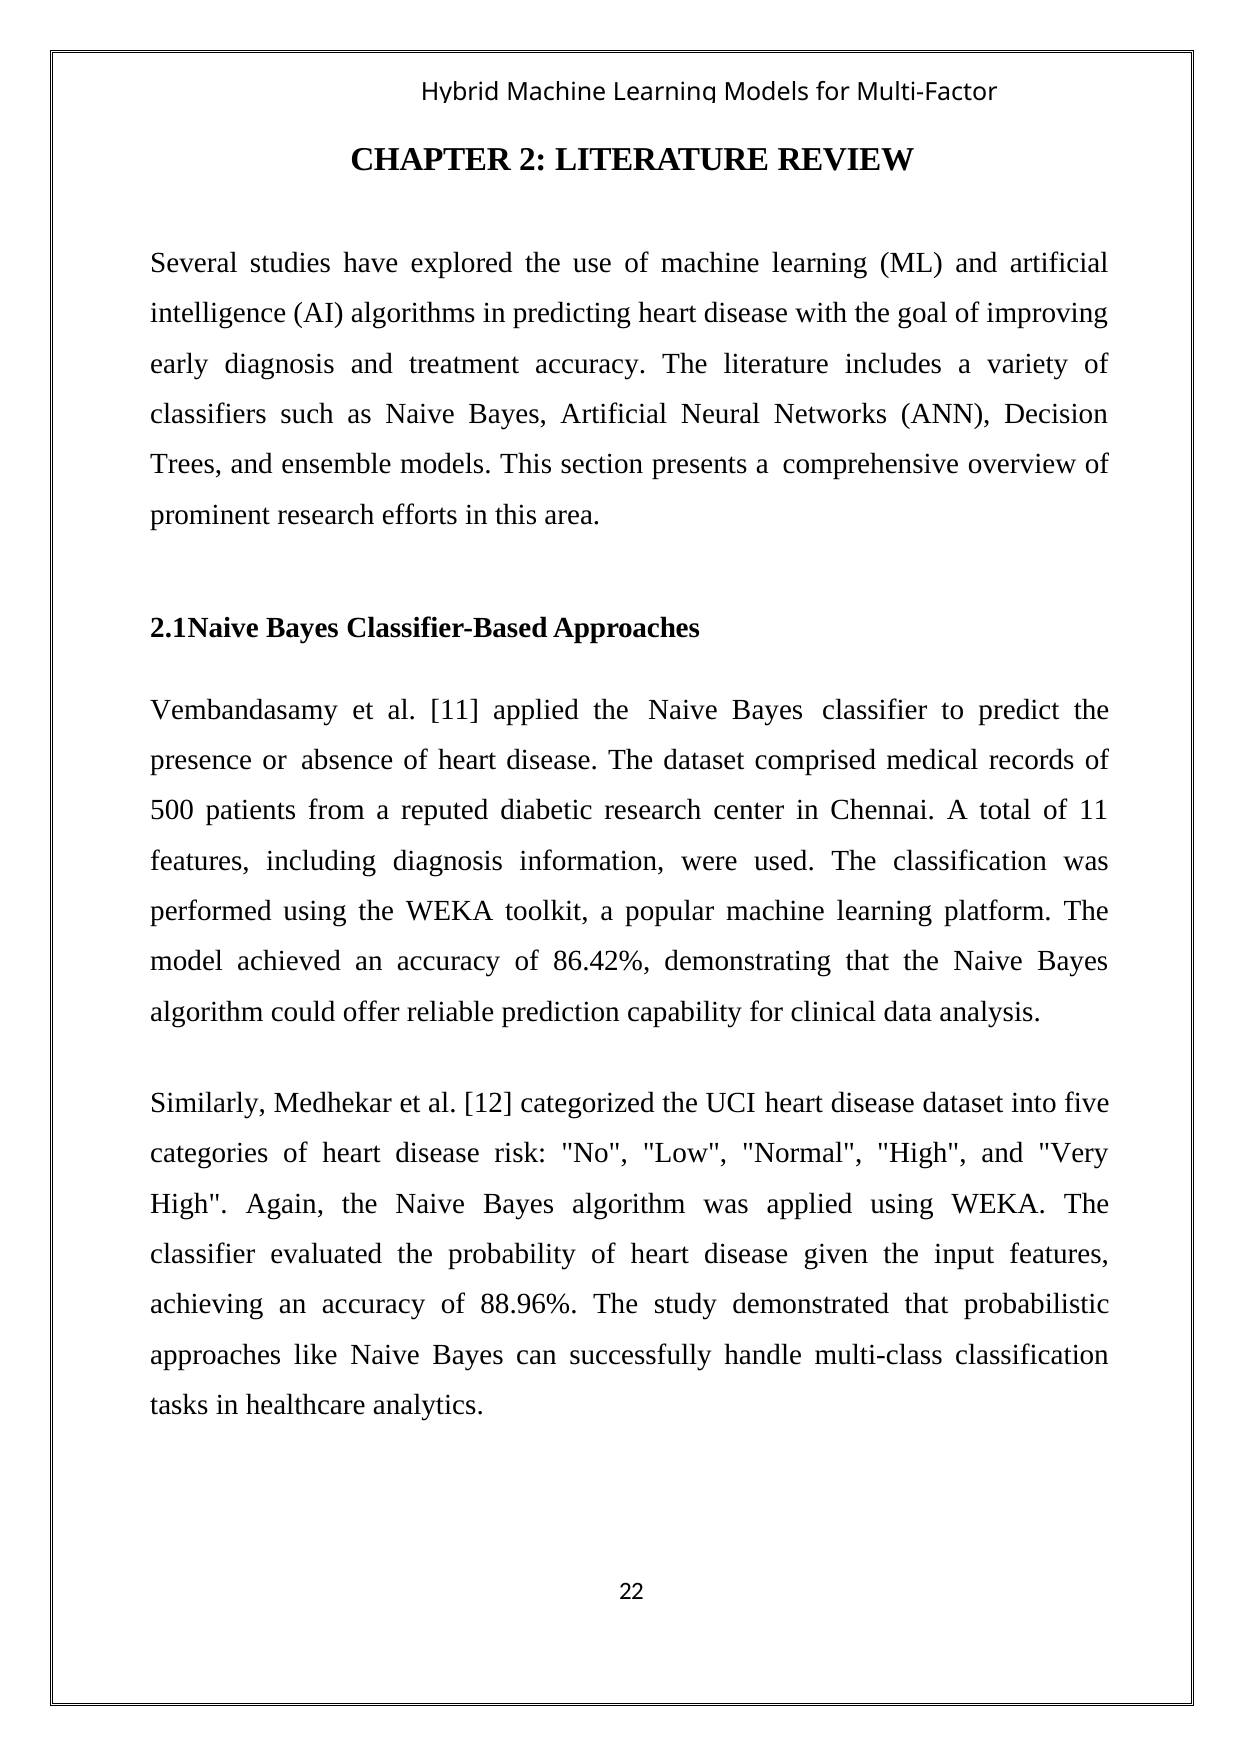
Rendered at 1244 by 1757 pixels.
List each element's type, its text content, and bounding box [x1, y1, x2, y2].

list Naive Bayes Classifier-Based Approaches [150, 610, 1155, 644]
text CHAPTER 2: LITERATURE REVIEW [142, 139, 1123, 178]
text Similarly, Medhekar et al. [12] categorized the UCI heart disease dataset into five categories of heart disease risk: "No", "Low", "Normal", "High", and "Very High". Again, the Naive Bayes algorithm was applied using WEKA. The classifier evaluated the probability of heart disease given the input features, achieving an accuracy of 88.96%. The study demonstrated that probabilistic approaches like Naive Bayes can successfully handle multi-class classification tasks in healthcare analytics. [150, 1085, 1110, 1421]
text Several studies have explored the use of machine learning (ML) and artificial intelligence (AI) algorithms in predicting heart disease with the goal of improving early diagnosis and treatment accuracy. The literature includes a variety of classifiers such as Naive Bayes, Artificial Neural Networks (ANN), Decision Trees, and ensemble models. This section presents a comprehensive overview of prominent research efforts in this area. [150, 245, 1109, 530]
text Vembandasamy et al. [11] applied the Naive Bayes classifier to predict the presence or absence of heart disease. The dataset comprised medical records of 500 patients from a reputed diabetic research center in Chennai. A total of 11 features, including diagnosis information, were used. The classification was performed using the WEKA toolkit, a popular machine learning platform. The model achieved an accuracy of 86.42%, demonstrating that the Naive Bayes algorithm could offer reliable prediction capability for clinical data analysis. [150, 692, 1110, 1027]
